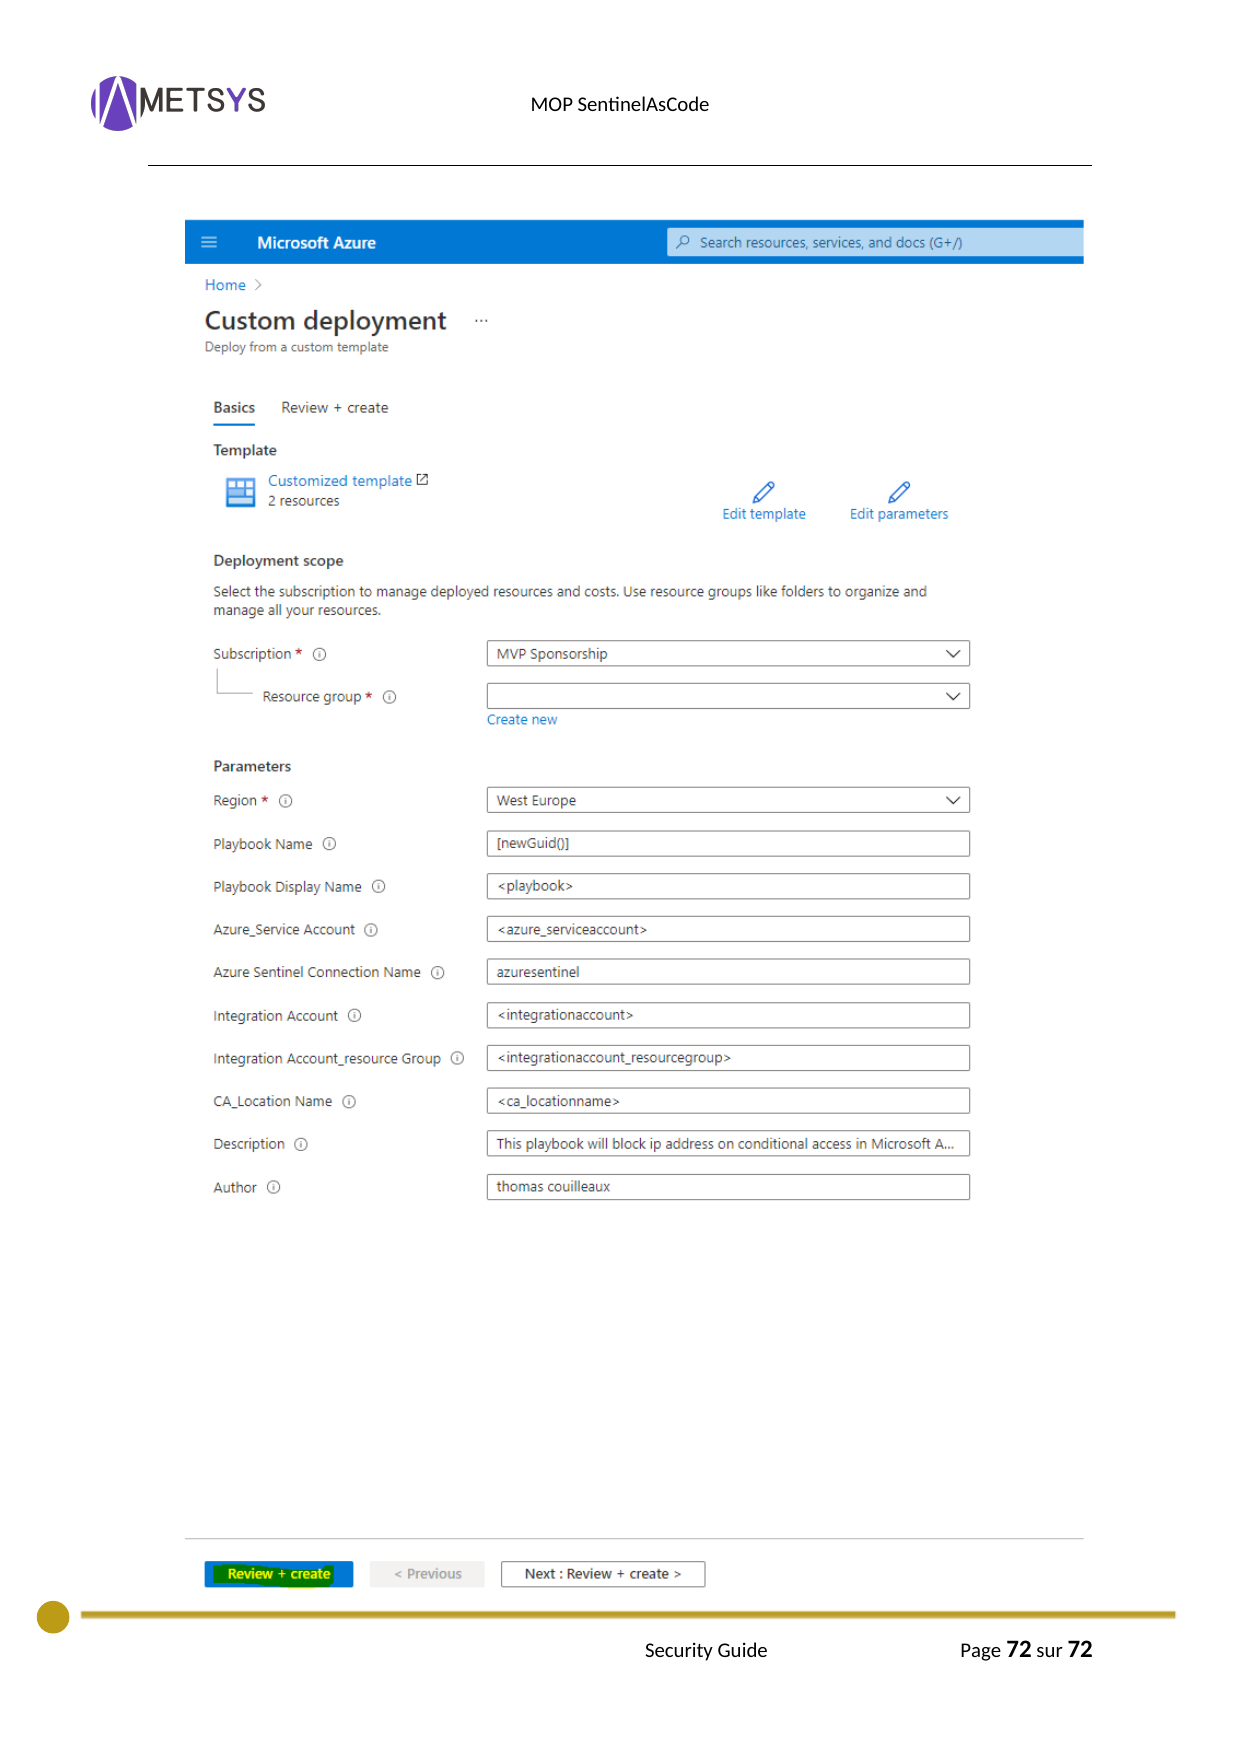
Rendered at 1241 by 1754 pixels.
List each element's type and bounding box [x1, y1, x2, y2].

picture [79, 218, 1179, 1627]
